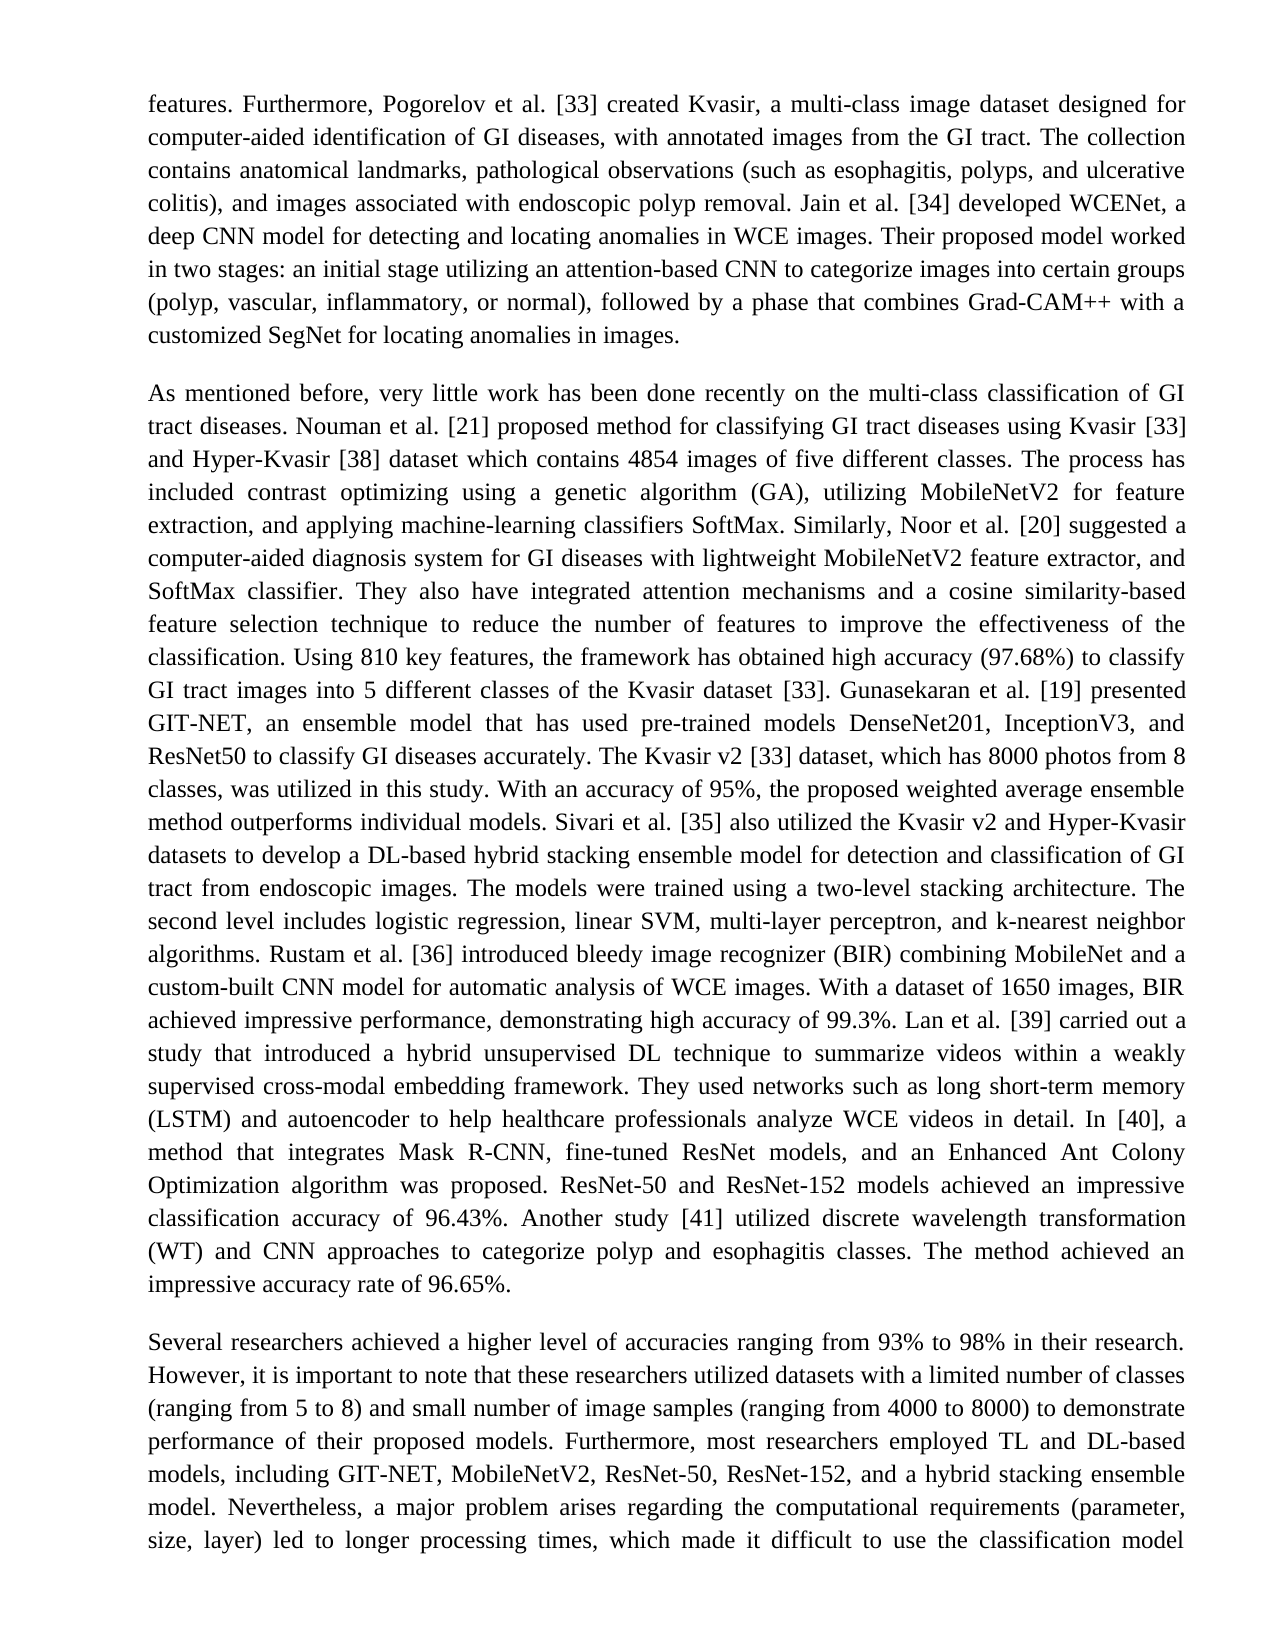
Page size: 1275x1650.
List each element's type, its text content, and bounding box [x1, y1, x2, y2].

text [148, 89, 1186, 348]
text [148, 1327, 1186, 1554]
text As mentioned before, very little work has been done recently on the multi-class classification of GI tract diseases. Nouman et al. [21] proposed method for classifying GI tract diseases using Kvasir [33] and Hyper-Kvasir [38] dataset which contains 4854 images of five different classes. The process has included contrast optimizing using a genetic algorithm (GA), utilizing MobileNetV2 for feature extraction, and applying machine-learning classifiers SoftMax. Similarly, Noor et al. [20] suggested a computer-aided diagnosis system for GI diseases with lightweight MobileNetV2 feature extractor, and SoftMax classifier. They also have integrated attention mechanisms and a cosine similarity-based feature selection technique to reduce the number of features to improve the effectiveness of the classification. Using 810 key features, the framework has obtained high accuracy (97.68%) to classify GI tract images into 5 different classes of the Kvasir dataset [33]. Gunasekaran et al. [19] presented GIT-NET, an ensemble model that has used pre-trained models DenseNet201, InceptionV3, and ResNet50 to classify GI diseases accurately. The Kvasir v2 [33] dataset, which has 8000 photos from 8 classes, was utilized in this study. With an accuracy of 95%, the proposed weighted average ensemble method outperforms individual models. Sivari et al. [35] also utilized the Kvasir v2 and Hyper-Kvasir datasets to develop a DL-based hybrid stacking ensemble model for detection and classification of GI tract from endoscopic images. The models were trained using a two-level stacking architecture. The second level includes logistic regression, linear SVM, multi-layer perceptron, and k-nearest neighbor algorithms. Rustam et al. [36] introduced bleedy image recognizer (BIR) combining MobileNet and a custom-built CNN model for automatic analysis of WCE images. With a dataset of 1650 images, BIR achieved impressive performance, demonstrating high accuracy of 99.3%. Lan et al. [39] carried out a study that introduced a hybrid unsupervised DL technique to summarize videos within a weakly supervised cross-modal embedding framework. They used networks such as long short-term memory (LSTM) and autoencoder to help healthcare professionals analyze WCE videos in detail. In [40], a method that integrates Mask R-CNN, fine-tuned ResNet models, and an Enhanced Ant Colony Optimization algorithm was proposed. ResNet-50 and ResNet-152 models achieved an impressive classification accuracy of 96.43%. Another study [41] utilized discrete wavelength transformation (WT) and CNN approaches to categorize polyp and esophagitis classes. The method achieved an impressive accuracy rate of 96.65%. [148, 378, 1186, 1298]
